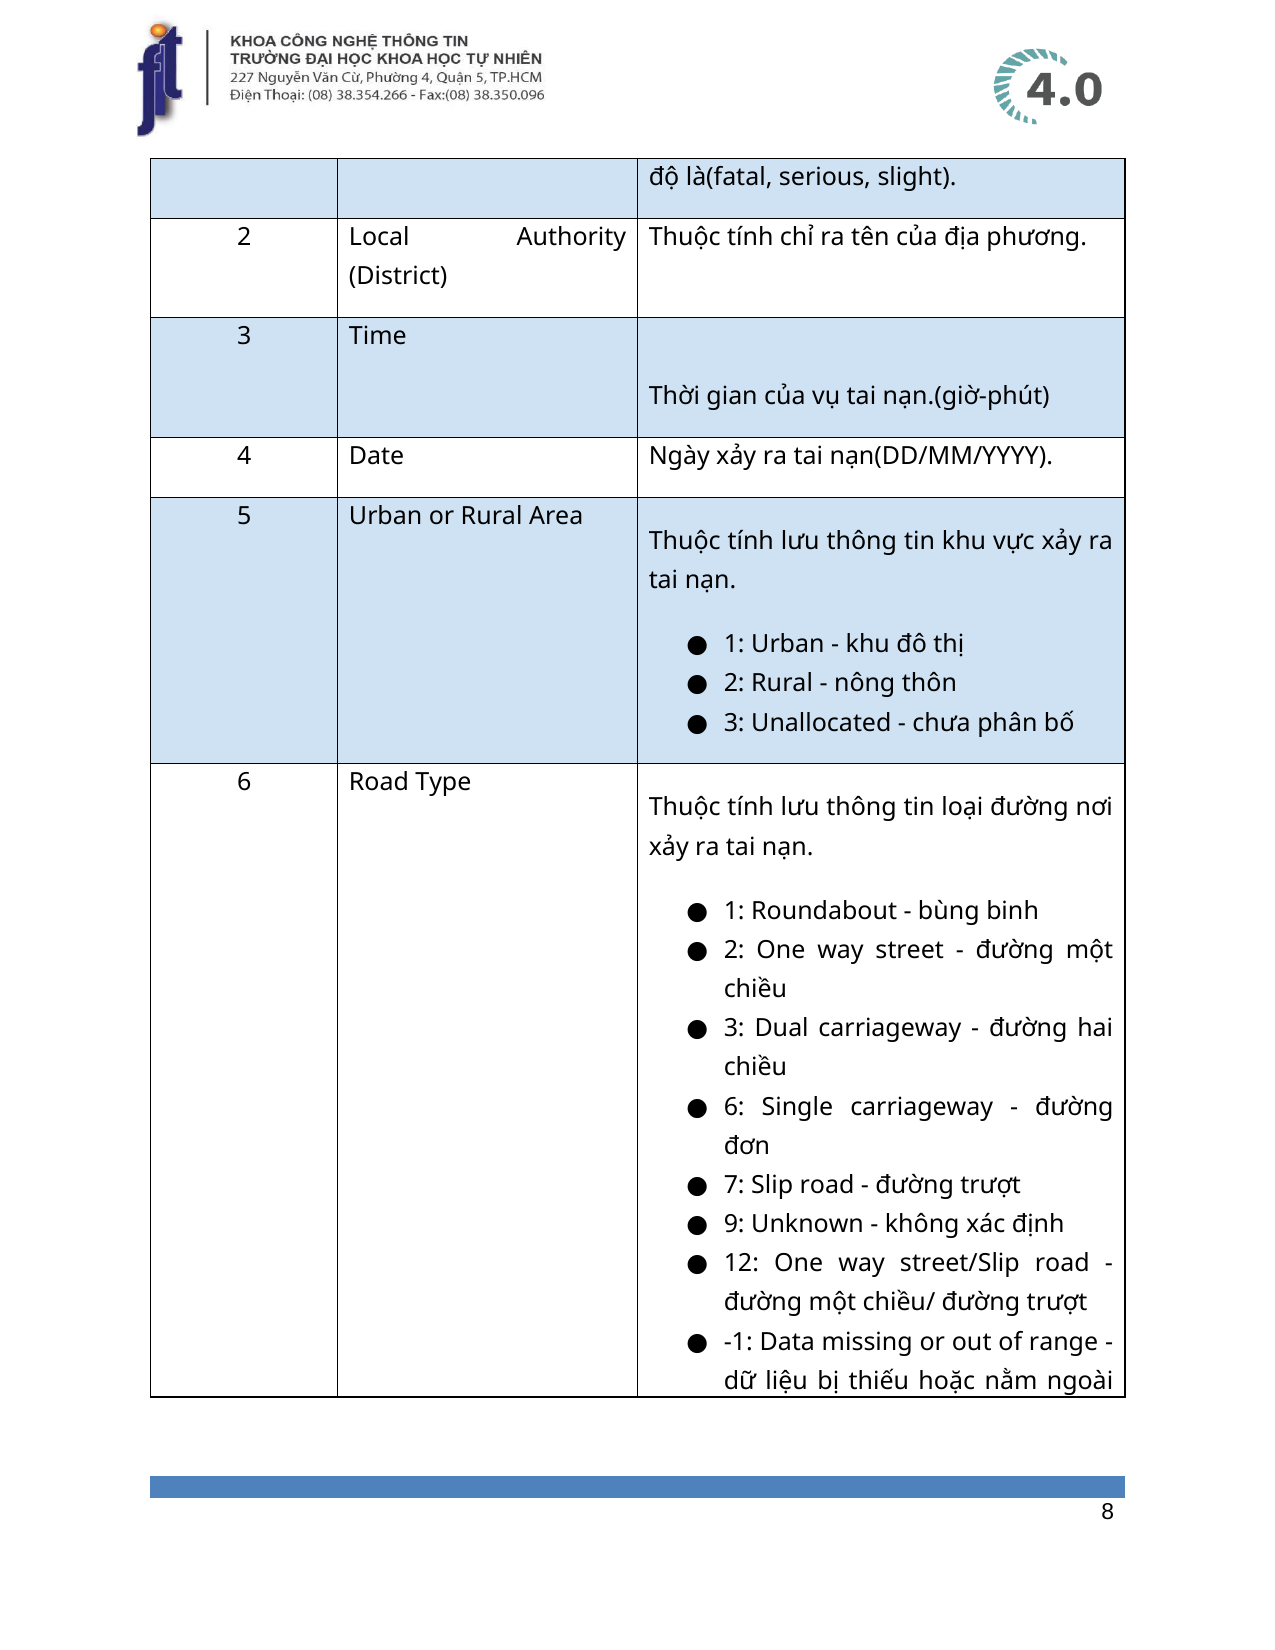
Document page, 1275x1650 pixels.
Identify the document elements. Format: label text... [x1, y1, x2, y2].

table_cell 5 [151, 498, 337, 763]
picture [967, 41, 1130, 131]
table_cell 2 [151, 219, 337, 317]
table_cell Road Type [338, 764, 637, 1396]
table_cell Date [338, 438, 637, 497]
table_cell 1 [151, 159, 337, 218]
table_cell 3 [151, 318, 337, 437]
table_cell 4 [151, 438, 337, 497]
table_cell 6 [151, 764, 337, 1396]
table_cell Urban or Rural Area [338, 498, 637, 763]
picture [114, 14, 577, 158]
table_cell Time [338, 318, 637, 437]
table_cell Đây là thuộc tính chỉ ra mức độ nghiêm trọng của 1 vụ tai nạn, gồm có 3 mức độ là(fatal, serious, slight). [638, 159, 1124, 218]
table_cell Thuộc tính lưu thông tin khu vực xảy ra tai nạn. 1: Urban - khu đô thị 2: Rural - nông thôn 3: Unallocated - chưa phân bố [638, 498, 1124, 763]
table_cell Accident Severity [338, 159, 637, 218]
table_cell Ngày xảy ra tai nạn(DD/MM/YYYY). [638, 438, 1124, 497]
table_cell Thuộc tính chỉ ra tên của địa phương. [638, 219, 1124, 317]
table_cell Local Authority (District) [338, 219, 637, 317]
table_cell Thời gian của vụ tai nạn.(giờ-phút) [638, 318, 1124, 437]
